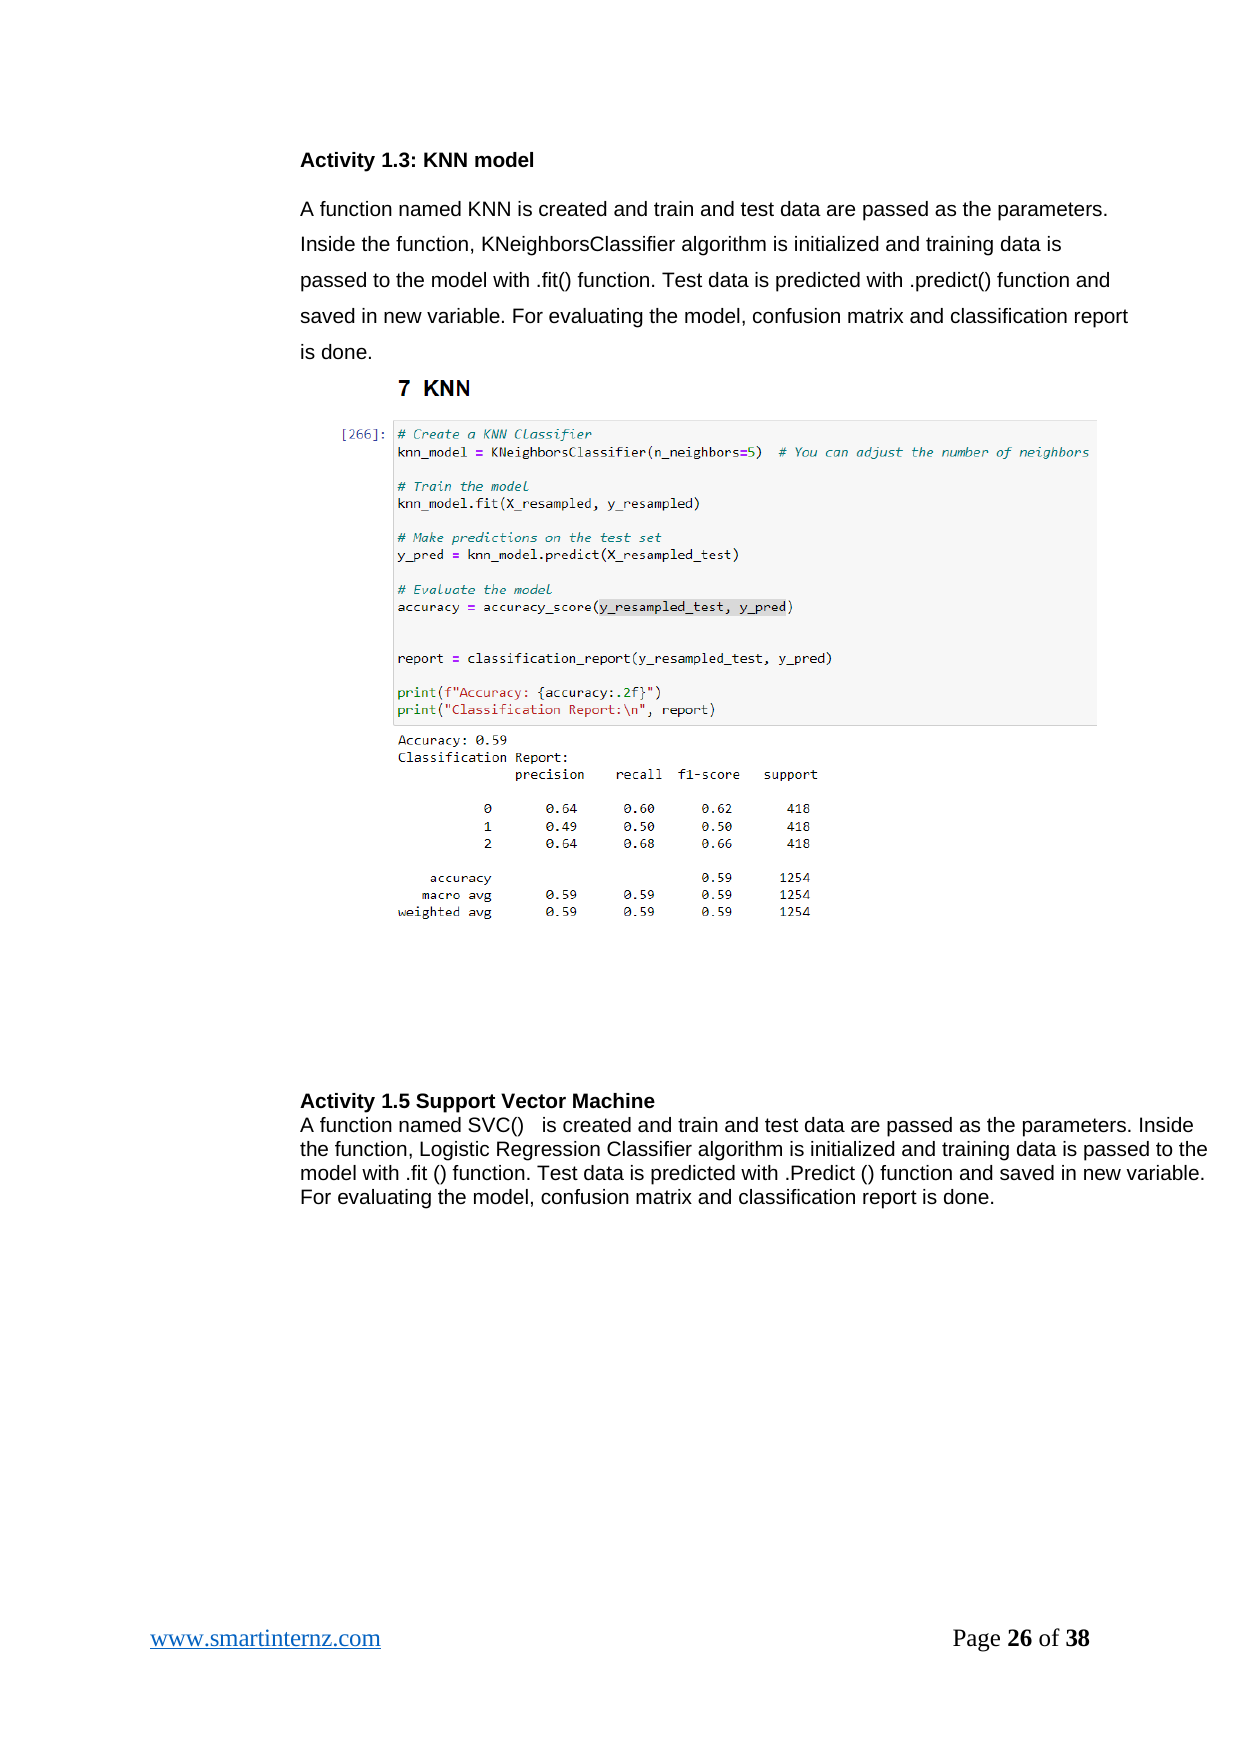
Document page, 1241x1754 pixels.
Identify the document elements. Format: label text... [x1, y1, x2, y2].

subtitle Activity 1.3: KNN model [300, 148, 1215, 172]
subtitle Activity 1.5 Support Vector Machine [300, 1089, 1215, 1113]
text A function named KNN is created and train and test data are passed as the parameters. Inside the function, KNeighborsClassifier algorithm is initialized and training data is passed to the model with .fit() function. Test data is predicted with .predict() function and saved in new variable. For evaluating the model, confusion matrix and classification report is done. [300, 196, 1133, 364]
text A function named SVC() is created and train and test data are passed as the parameters. Inside the function, Logistic Regression Classifier algorithm is initialized and training data is passed to the model with .fit () function. Test data is predicted with .Predict () function and saved in new variable. For evaluating the model, confusion matrix and classification report is done. [300, 1113, 1215, 1209]
picture [336, 376, 1097, 934]
